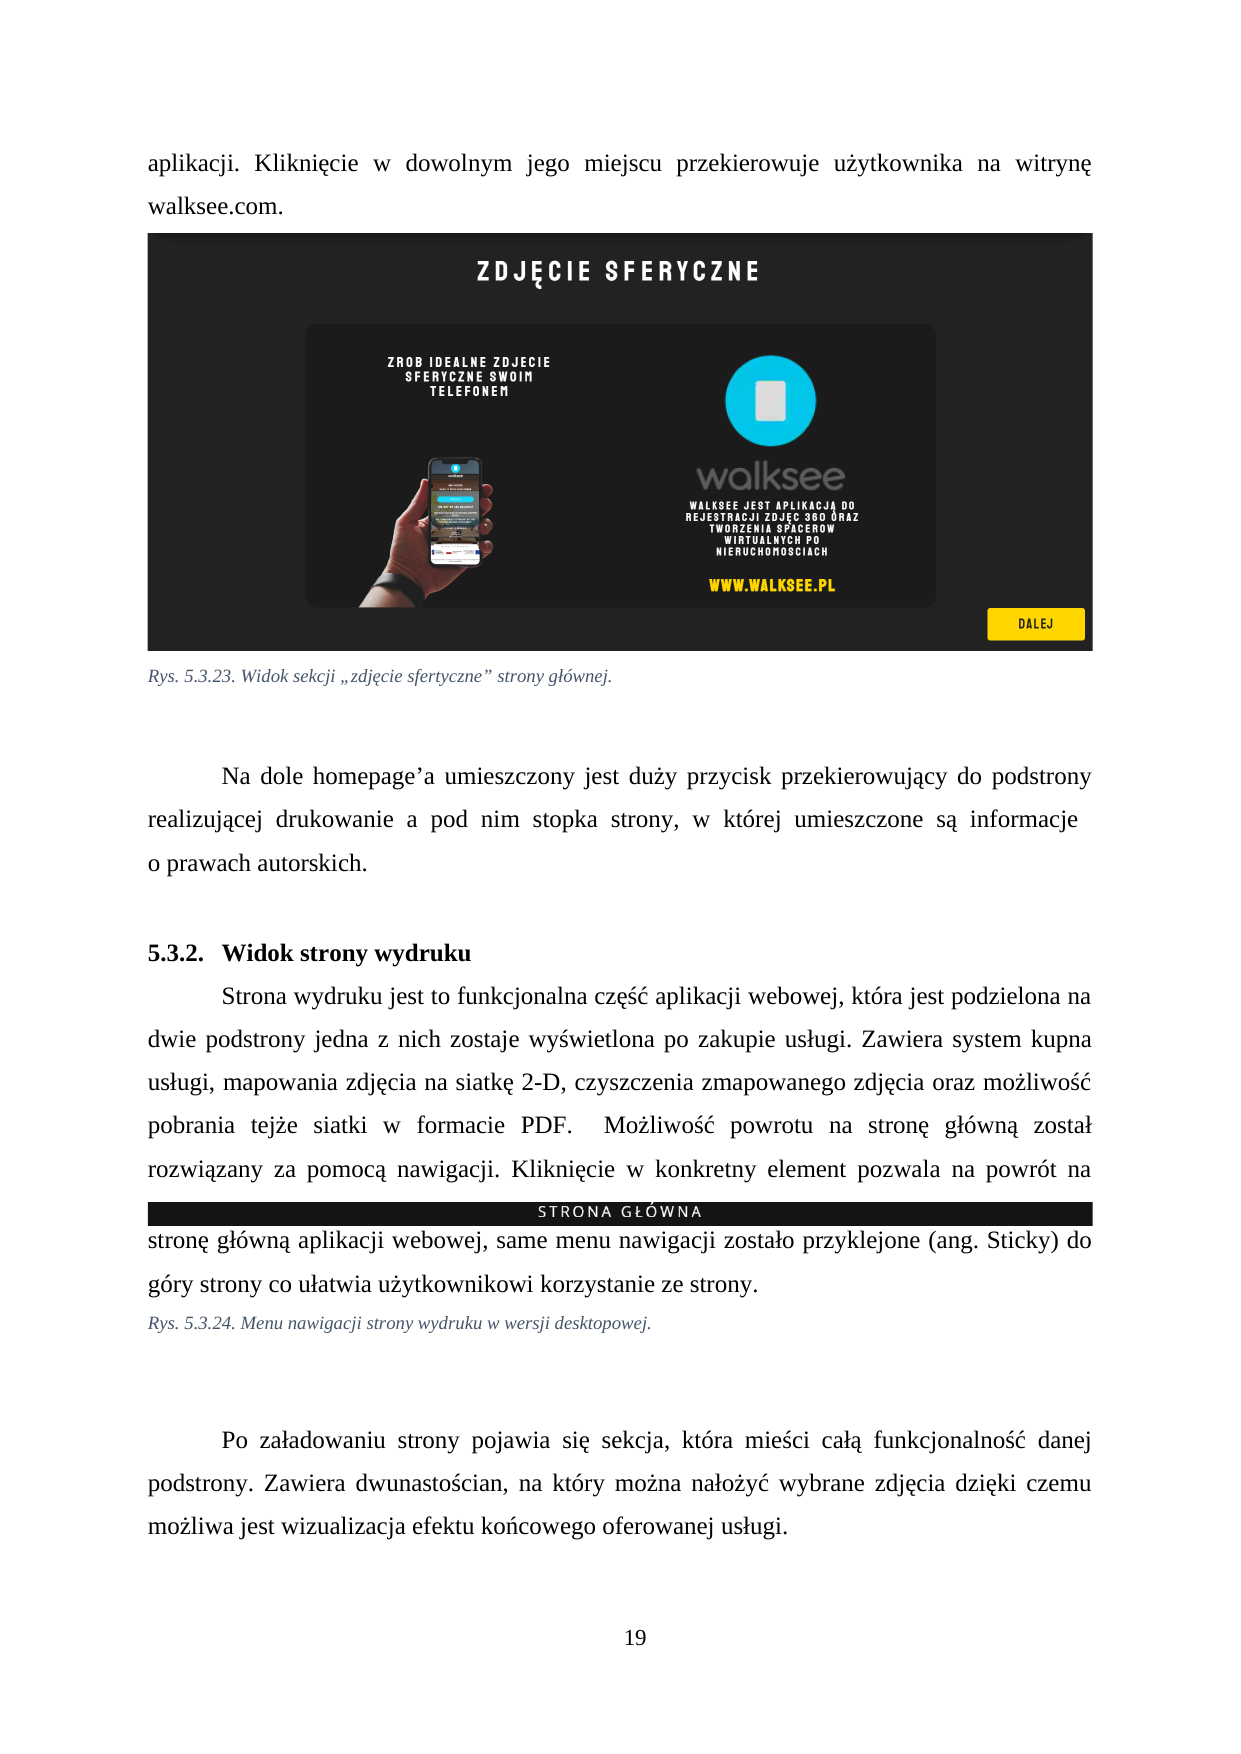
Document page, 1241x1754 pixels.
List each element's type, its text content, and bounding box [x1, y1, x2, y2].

subtitle Widok strony wydruku [148, 938, 1093, 967]
picture [147, 1202, 1093, 1226]
text Strona wydruku jest to funkcjonalna część aplikacji webowej, która jest podzielona na dwie podstrony jedna z nich zostaje wyświetlona po zakupie usługi. Zawiera system kupna usługi, mapowania zdjęcia na siatkę 2-D, czyszczenia zmapowanego zdjęcia oraz możliwość pobrania tejże siatki w formacie PDF. Możliwość powrotu na stronę główną został rozwiązany za pomocą nawigacji. Kliknięcie w konkretny element pozwala na powrót na stronę główną aplikacji webowej, same menu nawigacji zostało przyklejone (ang. Sticky) do góry strony co ułatwia użytkownikowi korzystanie ze strony. [148, 981, 1093, 1202]
picture [147, 233, 1093, 651]
text Na dole homepage’a umieszczony jest duży przycisk przekierowujący do podstrony realizującej drukowanie a pod nim stopka strony, w której umieszczone są informacje o prawach autorskich. [148, 761, 1093, 876]
text Po załadowaniu strony pojawia się sekcja, która mieści całą funkcjonalność danej podstrony. Zawiera dwunastościan, na który można nałożyć wybrane zdjęcia dzięki czemu możliwa jest wizualizacja efektu końcowego oferowanej usługi. [148, 1425, 1093, 1540]
text Strona wydruku jest to funkcjonalna część aplikacji webowej, która jest podzielona na dwie podstrony jedna z nich zostaje wyświetlona po zakupie usługi. Zawiera system kupna usługi, mapowania zdjęcia na siatkę 2-D, czyszczenia zmapowanego zdjęcia oraz możliwość pobrania tejże siatki w formacie PDF. Możliwość powrotu na stronę główną został rozwiązany za pomocą nawigacji. Kliknięcie w konkretny element pozwala na powrót na stronę główną aplikacji webowej, same menu nawigacji zostało przyklejone (ang. Sticky) do góry strony co ułatwia użytkownikowi korzystanie ze strony. [148, 1226, 1093, 1297]
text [148, 148, 1093, 219]
